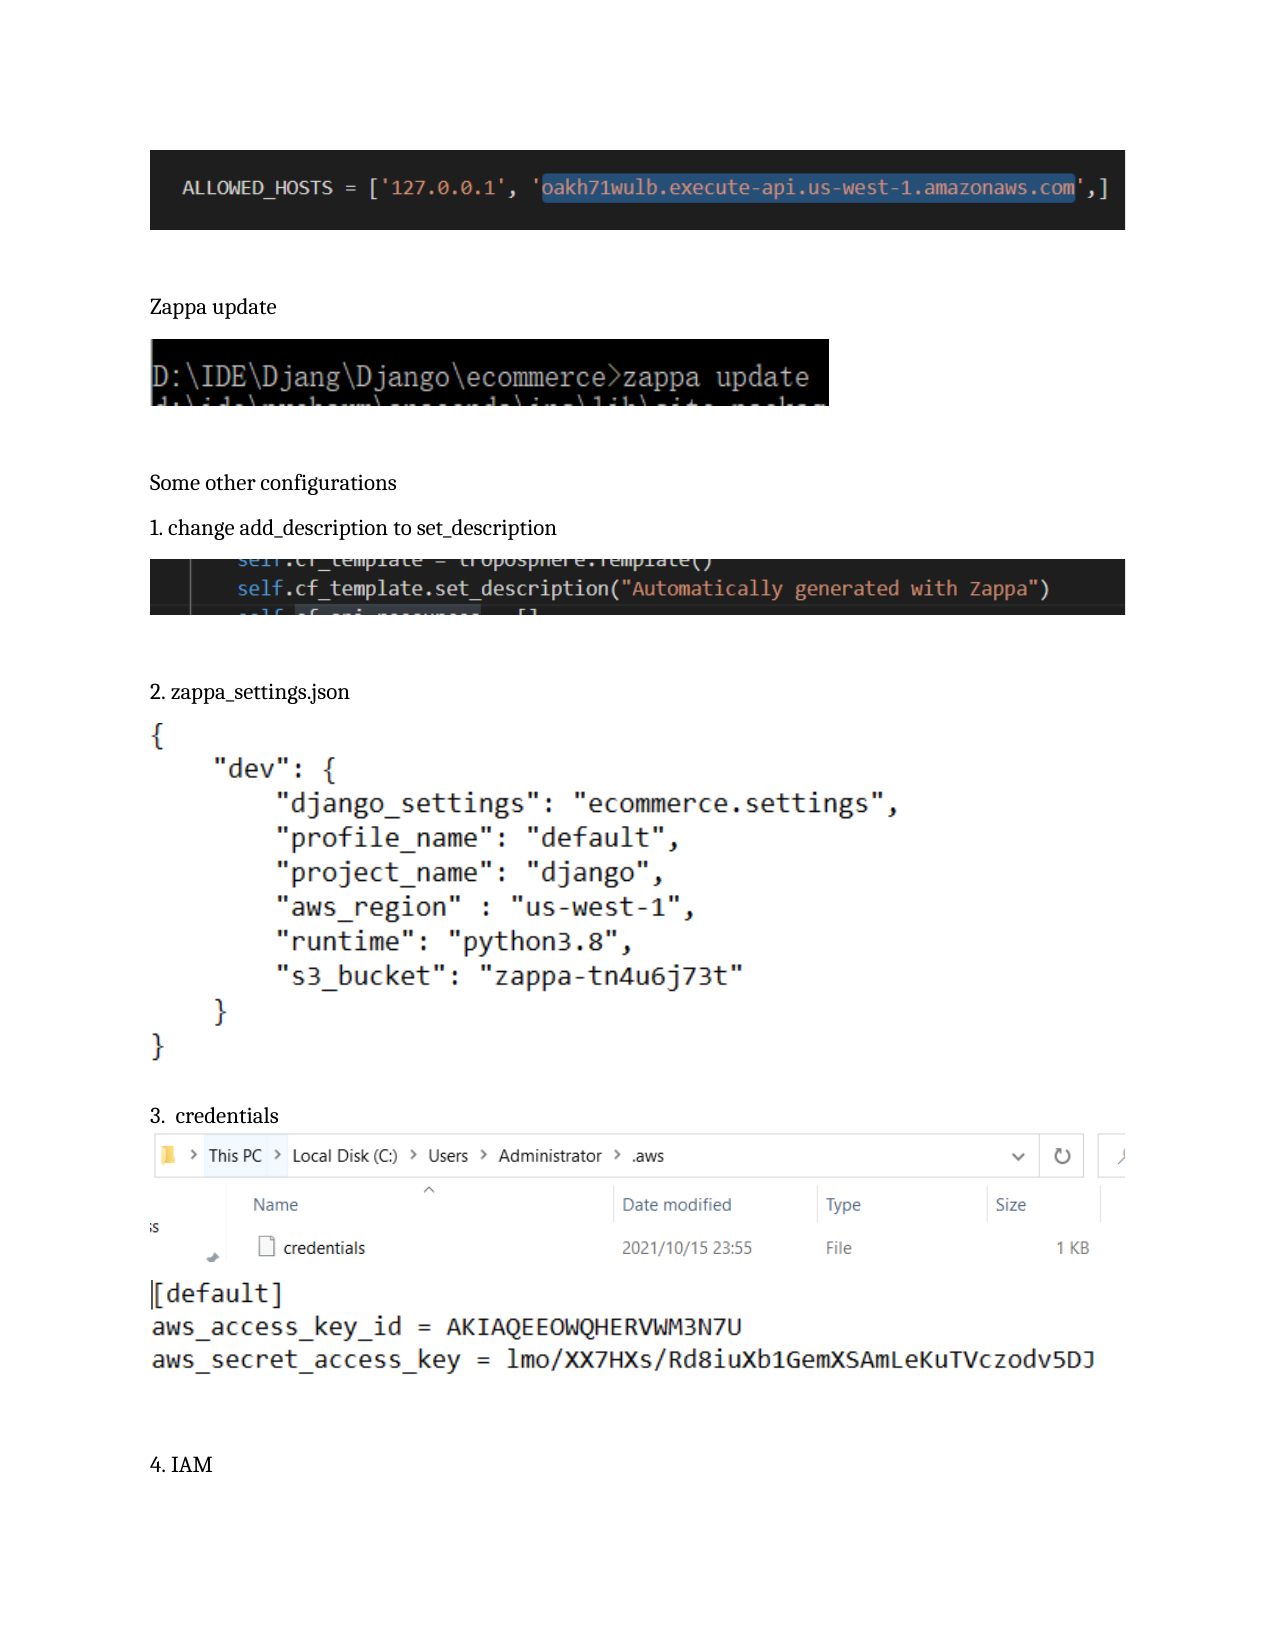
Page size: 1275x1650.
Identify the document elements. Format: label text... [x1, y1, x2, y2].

text Zappa update [150, 294, 1125, 320]
text 1. change add_description to set_description [150, 514, 1125, 541]
picture [150, 1280, 1125, 1389]
picture [150, 339, 829, 406]
picture [150, 150, 1125, 230]
picture [150, 1131, 1125, 1262]
text 3. credentials [150, 1102, 1125, 1131]
picture [150, 559, 1125, 615]
text Some other configurations [150, 469, 1125, 496]
text 4. IAM [150, 1452, 1125, 1478]
picture [150, 723, 948, 1084]
text 2. zappa_settings.json [150, 678, 1125, 705]
